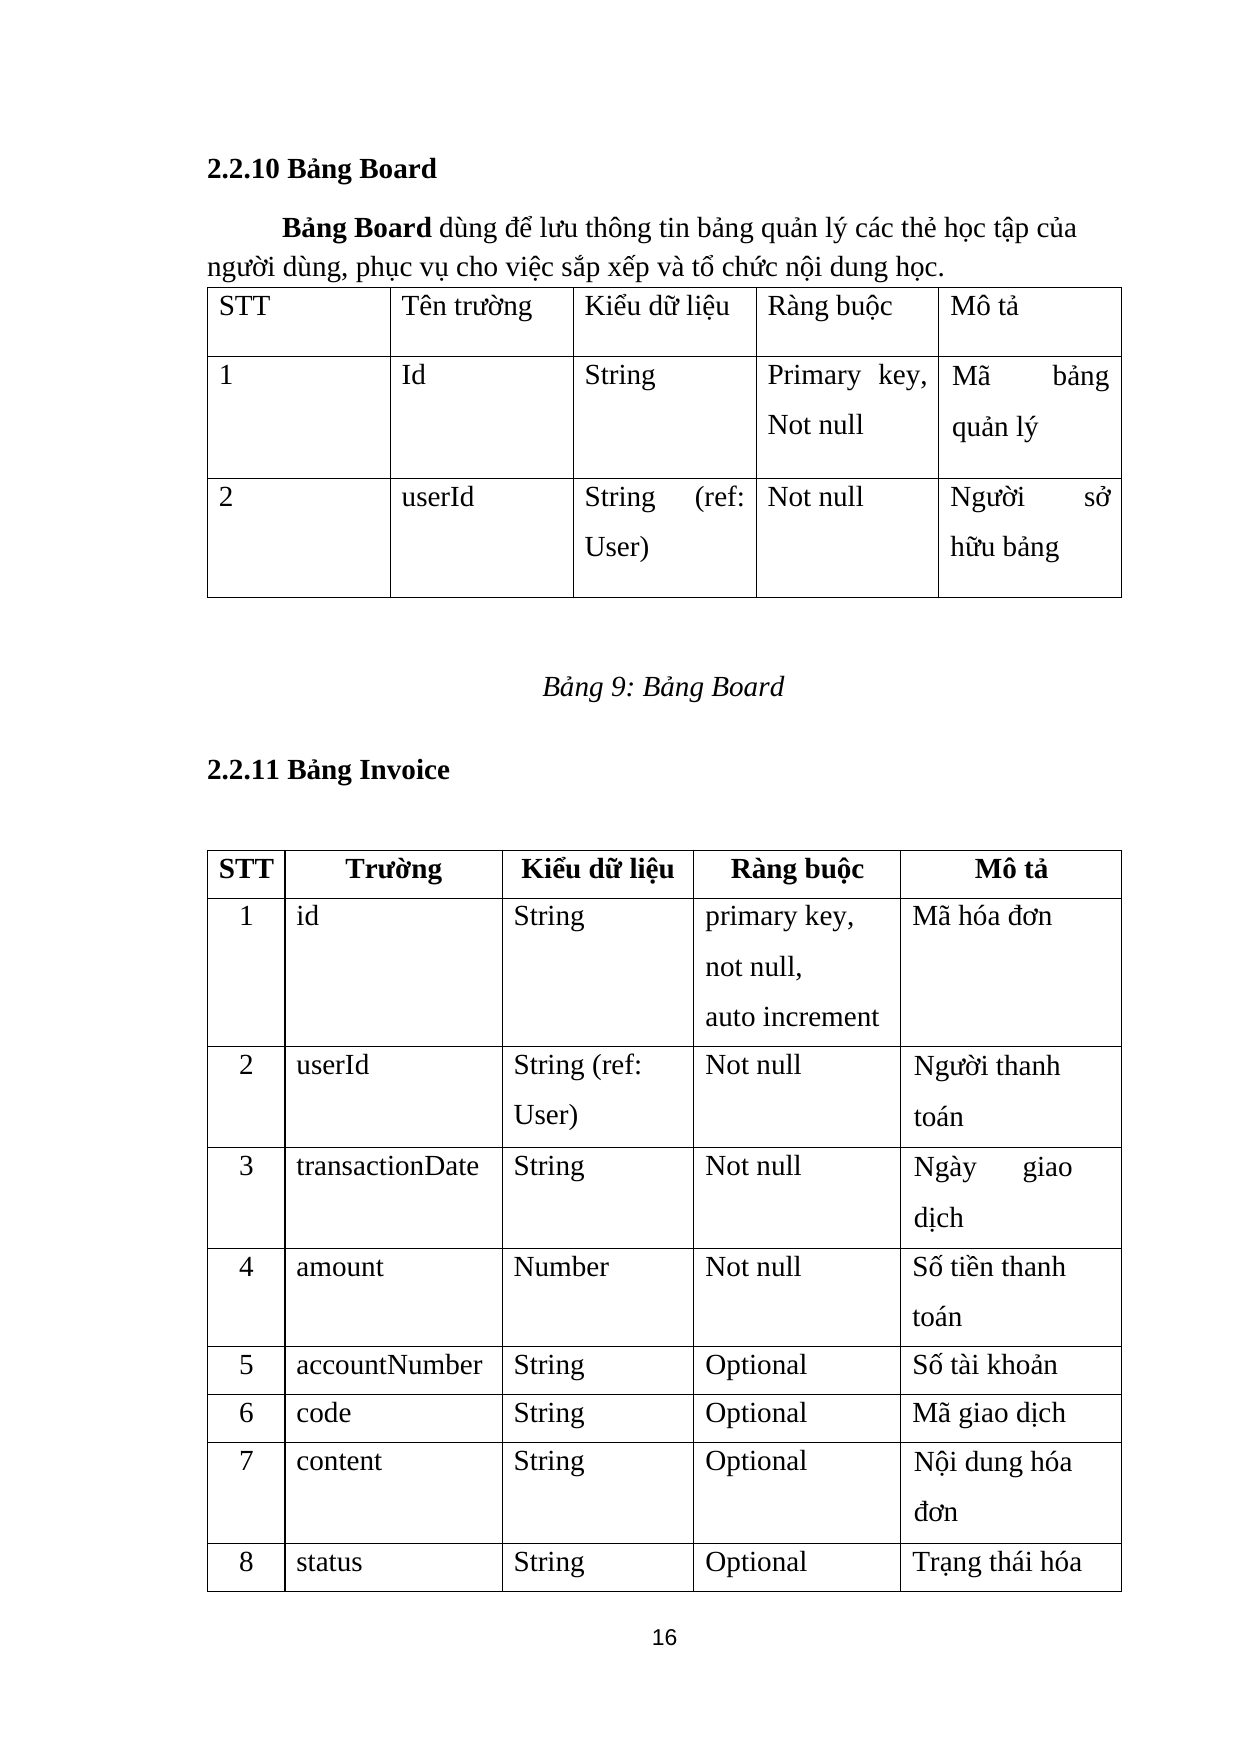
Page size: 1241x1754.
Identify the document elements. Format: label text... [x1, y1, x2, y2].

subtitle 2.2.11 Bảng Invoice [207, 752, 1122, 786]
table_header Ràng buộc [757, 288, 938, 356]
table_cell Not null [757, 479, 938, 597]
table_cell 5 [208, 1347, 284, 1394]
table_cell Not null [694, 1249, 900, 1346]
table_cell Optional [694, 1544, 900, 1591]
table_cell Trạng thái hóa đơn [901, 1544, 1121, 1591]
table_cell primary key, not null, auto increment [694, 899, 900, 1046]
table_header Mô tả [901, 851, 1121, 897]
table_cell String [574, 357, 756, 478]
table_cell String [503, 1395, 693, 1442]
table_cell 2 [208, 1047, 284, 1147]
table_cell Optional [694, 1395, 900, 1442]
table_cell Số tài khoản [901, 1347, 1121, 1394]
table_cell id [286, 899, 502, 1046]
table_cell status [286, 1544, 502, 1591]
table_cell 3 [208, 1148, 284, 1248]
subtitle 2.2.10 Bảng Board [207, 151, 1122, 185]
table_cell Id [391, 357, 573, 478]
table_cell Mã giao dịch [901, 1395, 1121, 1442]
table_cell Mã hóa đơn [901, 899, 1121, 1046]
table_cell amount [286, 1249, 502, 1346]
table_cell String [503, 1148, 693, 1248]
table_cell String [503, 899, 693, 1046]
table_cell Not null [694, 1148, 900, 1248]
table_cell [939, 357, 1121, 478]
table_cell 1 [208, 357, 390, 478]
table_cell Optional [694, 1443, 900, 1543]
text Bảng 9: Bảng Board [207, 669, 1122, 702]
table_header Kiểu dữ liệu [503, 851, 693, 897]
table_cell String [503, 1443, 693, 1543]
table_cell 4 [208, 1249, 284, 1346]
table_header STT [208, 288, 390, 356]
table_header Ràng buộc [694, 851, 900, 897]
table_cell 2 [208, 479, 390, 597]
text Bảng Board dùng để lưu thông tin bảng quản lý các thẻ học tập của người dùng, phục vụ cho việc sắp xếp và tổ chức nội dung học. [207, 210, 1122, 282]
table_cell Optional [694, 1347, 900, 1394]
table_cell Number [503, 1249, 693, 1346]
table_cell 1 [208, 899, 284, 1046]
table_cell accountNumber [286, 1347, 502, 1394]
table_cell String [503, 1347, 693, 1394]
table_cell userId [391, 479, 573, 597]
table_cell String [503, 1544, 693, 1591]
table_cell Primary key, Not null [757, 357, 938, 478]
table_header Tên trường [391, 288, 573, 356]
table_cell String (ref: User) [503, 1047, 693, 1147]
table_header Kiểu dữ liệu [574, 288, 756, 356]
table_cell [901, 1047, 1121, 1147]
table_header Trường [286, 851, 502, 897]
table_header Mô tả [939, 288, 1121, 356]
table_header STT [208, 851, 284, 897]
table_cell 8 [208, 1544, 284, 1591]
table_cell [901, 1443, 1121, 1543]
table_cell userId [286, 1047, 502, 1147]
table_cell 6 [208, 1395, 284, 1442]
table_cell Người sở hữu bảng [939, 479, 1121, 597]
table_cell transactionDate [286, 1148, 502, 1248]
table_cell 7 [208, 1443, 284, 1543]
table_cell [901, 1148, 1121, 1248]
table_cell Số tiền thanh toán [901, 1249, 1121, 1346]
table_cell String (ref: User) [574, 479, 756, 597]
table_cell content [286, 1443, 502, 1543]
table_cell code [286, 1395, 502, 1442]
table_cell Not null [694, 1047, 900, 1147]
